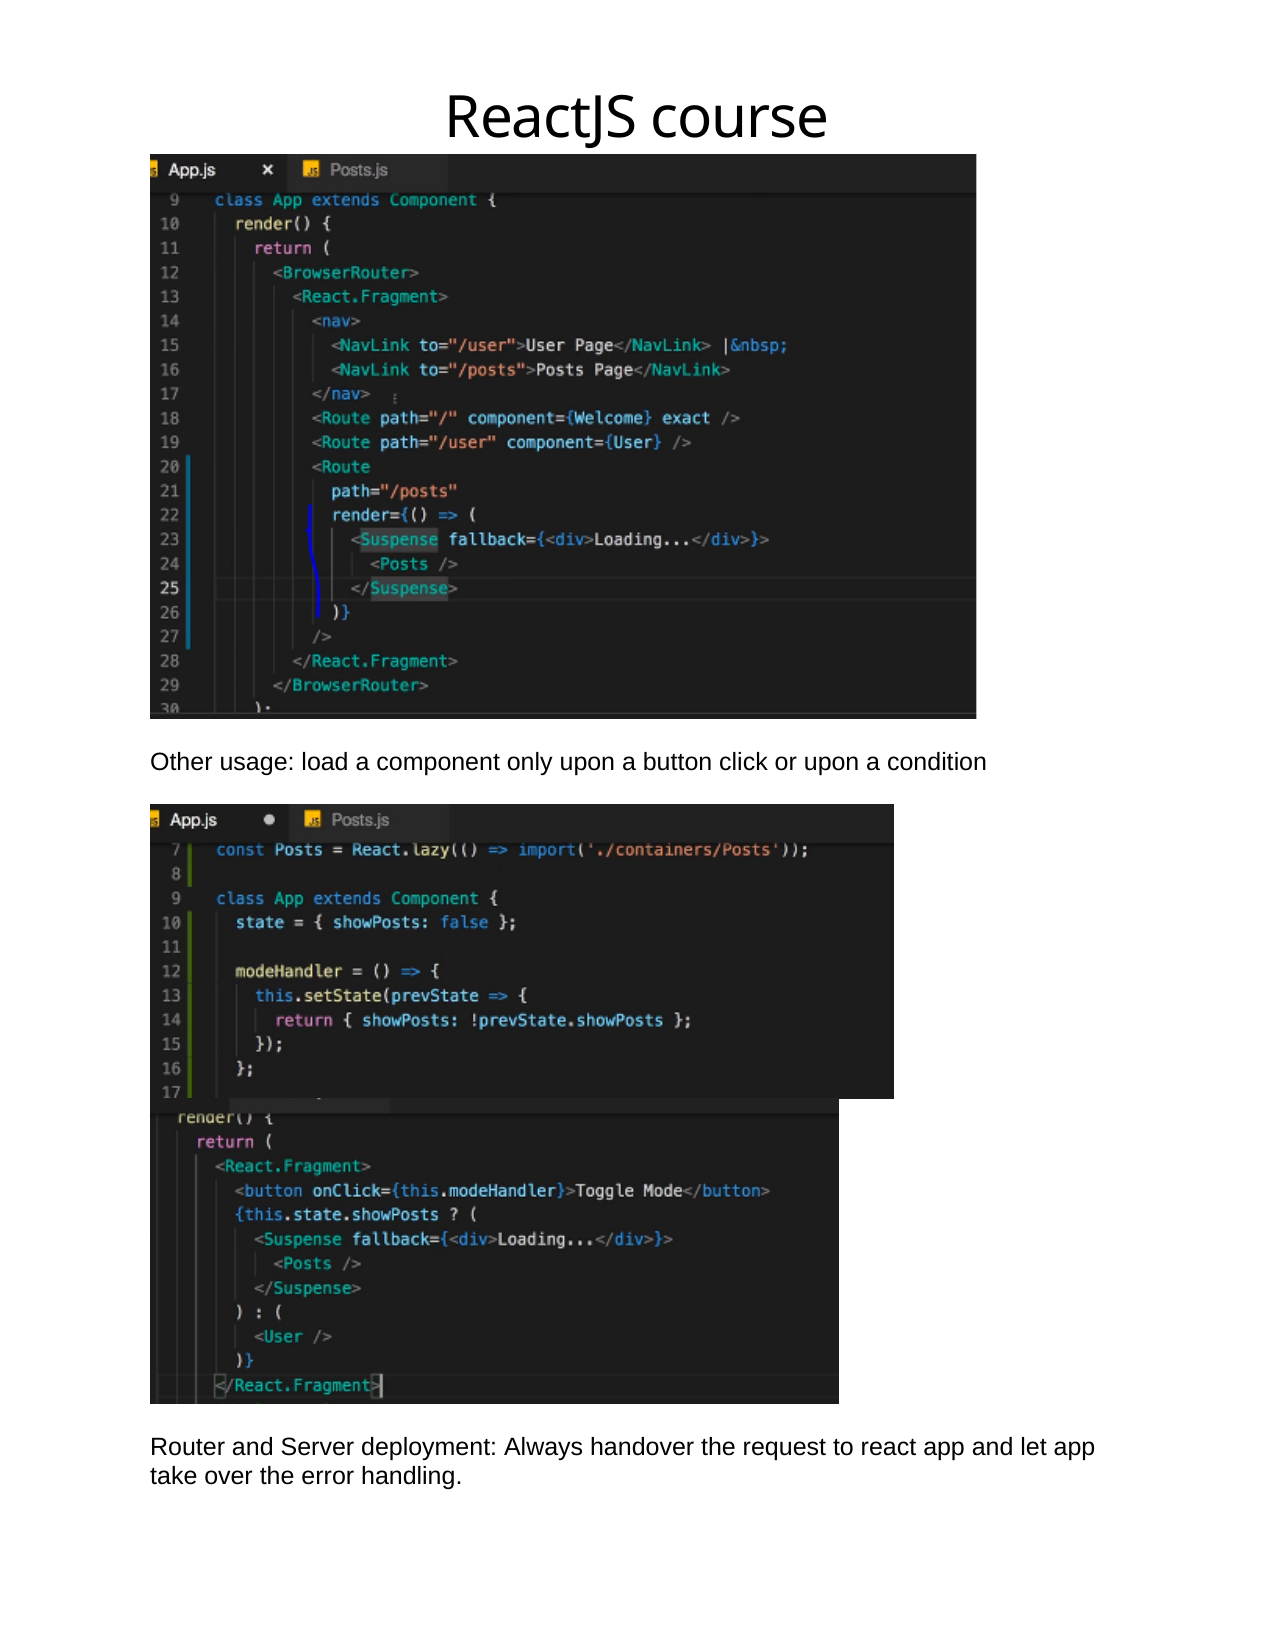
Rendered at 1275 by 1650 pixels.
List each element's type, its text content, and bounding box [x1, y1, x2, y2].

picture [150, 154, 977, 719]
text Router and Server deployment: Always handover the request to react app and let app take over the error handling. [150, 1432, 1125, 1489]
picture [150, 804, 894, 1404]
text Other usage: load a component only upon a button click or upon a condition [150, 747, 1125, 776]
